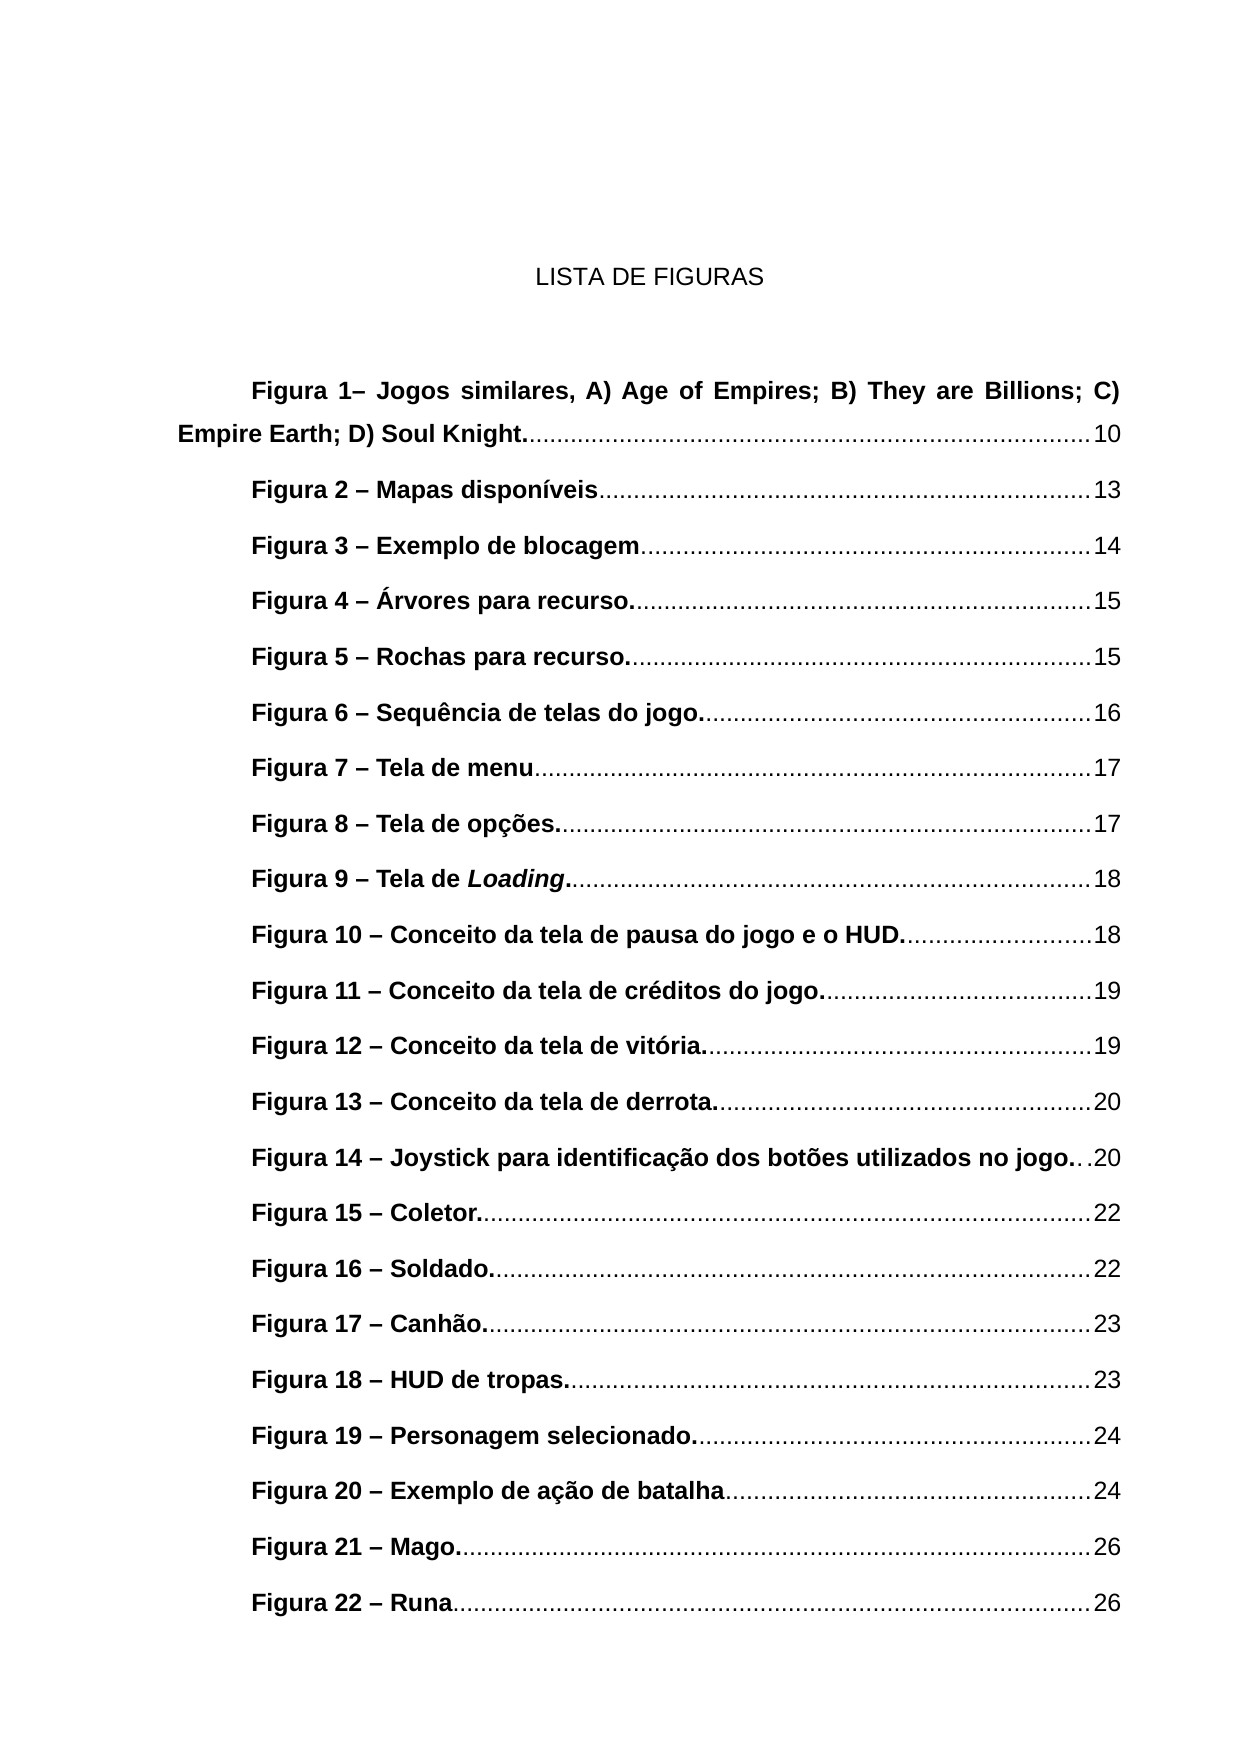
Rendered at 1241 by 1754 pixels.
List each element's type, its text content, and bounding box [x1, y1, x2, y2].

text Figura 4 – Árvores para recurso. 15 [177, 586, 1122, 615]
text Figura 21 – Mago. 26 [177, 1532, 1122, 1561]
text Figura 2 – Mapas disponíveis 13 [177, 475, 1122, 504]
text Figura 14 – Joystick para identificação dos botões utilizados no jogo. 20 [177, 1142, 1122, 1171]
text Figura 13 – Conceito da tela de derrota. 20 [177, 1087, 1122, 1116]
text Figura 1– Jogos similares, A) Age of Empires; B) They are Billions; C) Empire Earth; D) Soul Knight. 10 [177, 376, 1122, 448]
text Figura 12 – Conceito da tela de vitória. 19 [177, 1031, 1122, 1060]
text Figura 18 – HUD de tropas. 23 [177, 1365, 1122, 1394]
text Figura 16 – Soldado. 22 [177, 1254, 1122, 1282]
text Figura 19 – Personagem selecionado. 24 [177, 1421, 1122, 1449]
text Figura 6 – Sequência de telas do jogo. 16 [177, 697, 1122, 726]
text Figura 22 – Runa 26 [177, 1587, 1122, 1616]
text Figura 7 – Tela de menu 17 [177, 753, 1122, 782]
text Figura 17 – Canhão. 23 [177, 1309, 1122, 1338]
text LISTA DE FIGURAS [177, 262, 1122, 291]
text Figura 5 – Rochas para recurso. 15 [177, 642, 1122, 671]
text Figura 20 – Exemplo de ação de batalha 24 [177, 1476, 1122, 1505]
text Figura 3 – Exemplo de blocagem 14 [177, 531, 1122, 559]
text Figura 11 – Conceito da tela de créditos do jogo. 19 [177, 976, 1122, 1004]
text Figura 15 – Coletor. 22 [177, 1198, 1122, 1227]
text Figura 9 – Tela de Loading. 18 [177, 864, 1122, 893]
text Figura 8 – Tela de opções. 17 [177, 809, 1122, 837]
text Figura 10 – Conceito da tela de pausa do jogo e o HUD. 18 [177, 920, 1122, 949]
